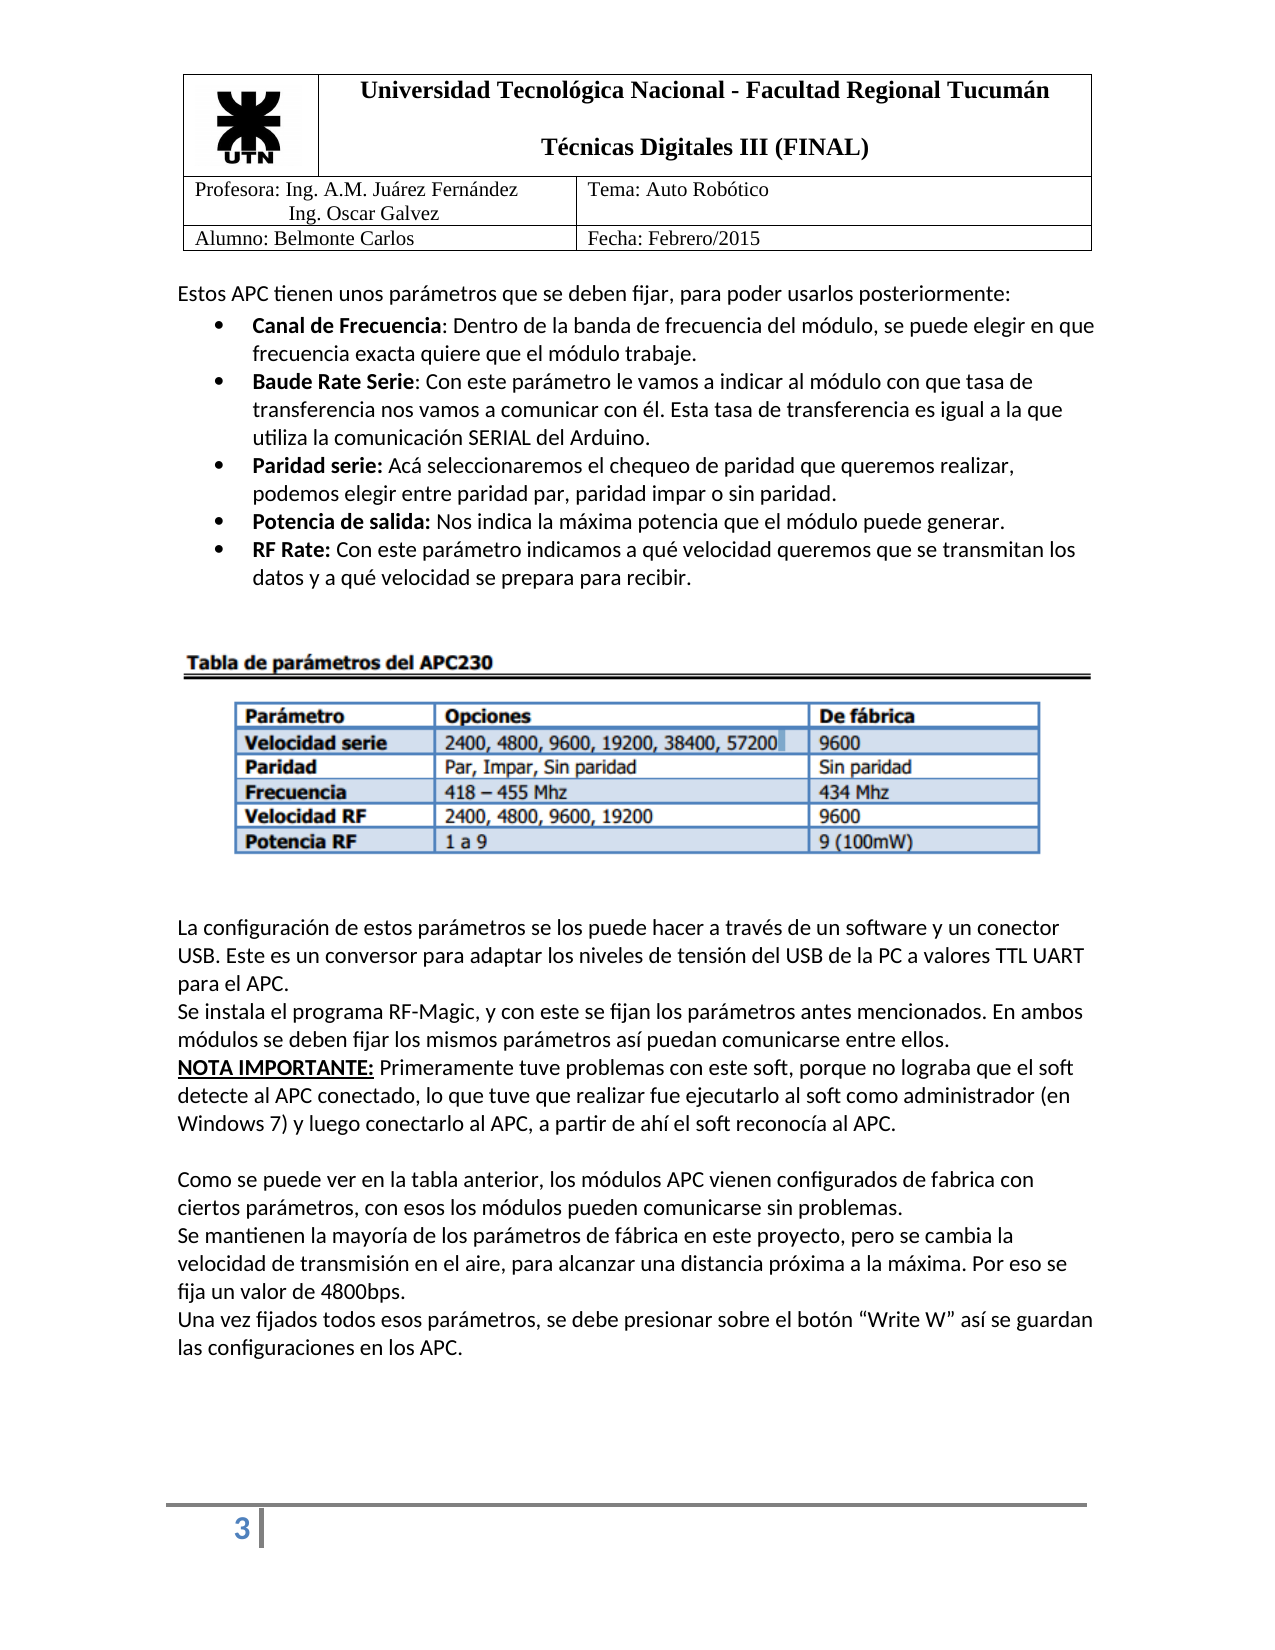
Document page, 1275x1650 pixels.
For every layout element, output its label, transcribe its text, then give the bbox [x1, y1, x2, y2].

picture [177, 647, 1098, 857]
text Se instala el programa RF-Magic, y con este se fijan los parámetros antes mencionados. En ambos módulos se deben fijar los mismos parámetros así puedan comunicarse entre ellos. [177, 997, 1098, 1053]
text Se mantienen la mayoría de los parámetros de fábrica en este proyecto, pero se cambia la velocidad de transmisión en el aire, para alcanzar una distancia próxima a la máxima. Por eso se fija un valor de 4800bps. [177, 1221, 1098, 1305]
list Potencia de salida: Nos indica la máxima potencia que el módulo puede generar. [215, 507, 1098, 535]
text La configuración de estos parámetros se los puede hacer a través de un software y un conector USB. Este es un conversor para adaptar los niveles de tensión del USB de la PC a valores TTL UART para el APC. [177, 913, 1098, 997]
text Estos APC tienen unos parámetros que se deben fijar, para poder usarlos posteriormente: [177, 279, 1098, 307]
list Baude Rate Serie: Con este parámetro le vamos a indicar al módulo con que tasa de transferencia nos vamos a comunicar con él. Esta tasa de transferencia es igual a la que utiliza la comunicación SERIAL del Arduino. [215, 367, 1098, 451]
list Paridad serie: Acá seleccionaremos el chequeo de paridad que queremos realizar, podemos elegir entre paridad par, paridad impar o sin paridad. [215, 451, 1098, 507]
list Canal de Frecuencia: Dentro de la banda de frecuencia del módulo, se puede elegir en que frecuencia exacta quiere que el módulo trabaje. [215, 311, 1098, 367]
text Una vez fijados todos esos parámetros, se debe presionar sobre el botón “Write W” así se guardan las configuraciones en los APC. [177, 1305, 1098, 1361]
list RF Rate: Con este parámetro indicamos a qué velocidad queremos que se transmitan los datos y a qué velocidad se prepara para recibir. [215, 535, 1098, 591]
text Como se puede ver en la tabla anterior, los módulos APC vienen configurados de fabrica con ciertos parámetros, con esos los módulos pueden comunicarse sin problemas. [177, 1165, 1098, 1221]
text NOTA IMPORTANTE: Primeramente tuve problemas con este soft, porque no lograba que el soft detecte al APC conectado, lo que tuve que realizar fue ejecutarlo al soft como administrador (en Windows 7) y luego conectarlo al APC, a partir de ahí el soft reconocía al APC. [177, 1053, 1098, 1137]
picture [194, 85, 302, 166]
